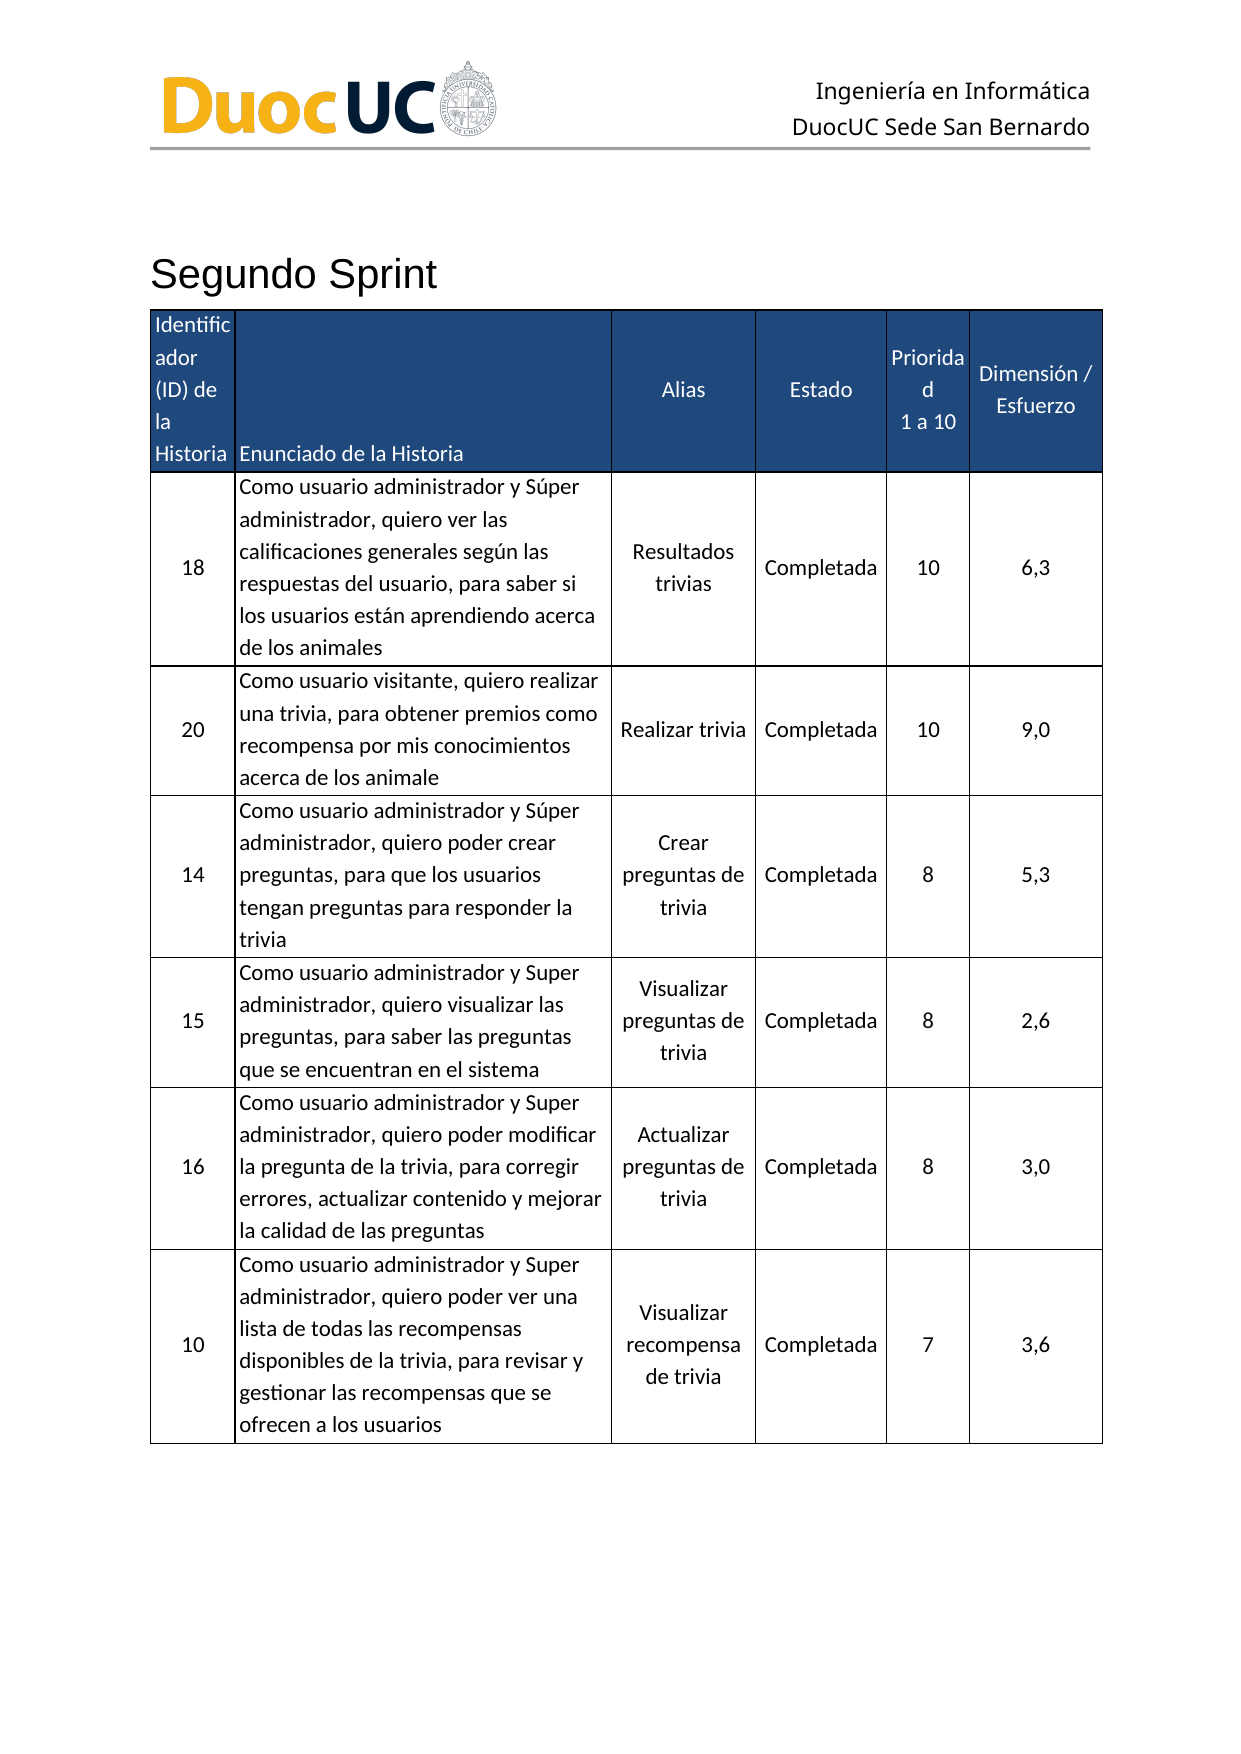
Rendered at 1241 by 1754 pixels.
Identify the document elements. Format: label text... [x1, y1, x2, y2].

subtitle Segundo Sprint [150, 249, 1090, 297]
picture [159, 56, 501, 141]
